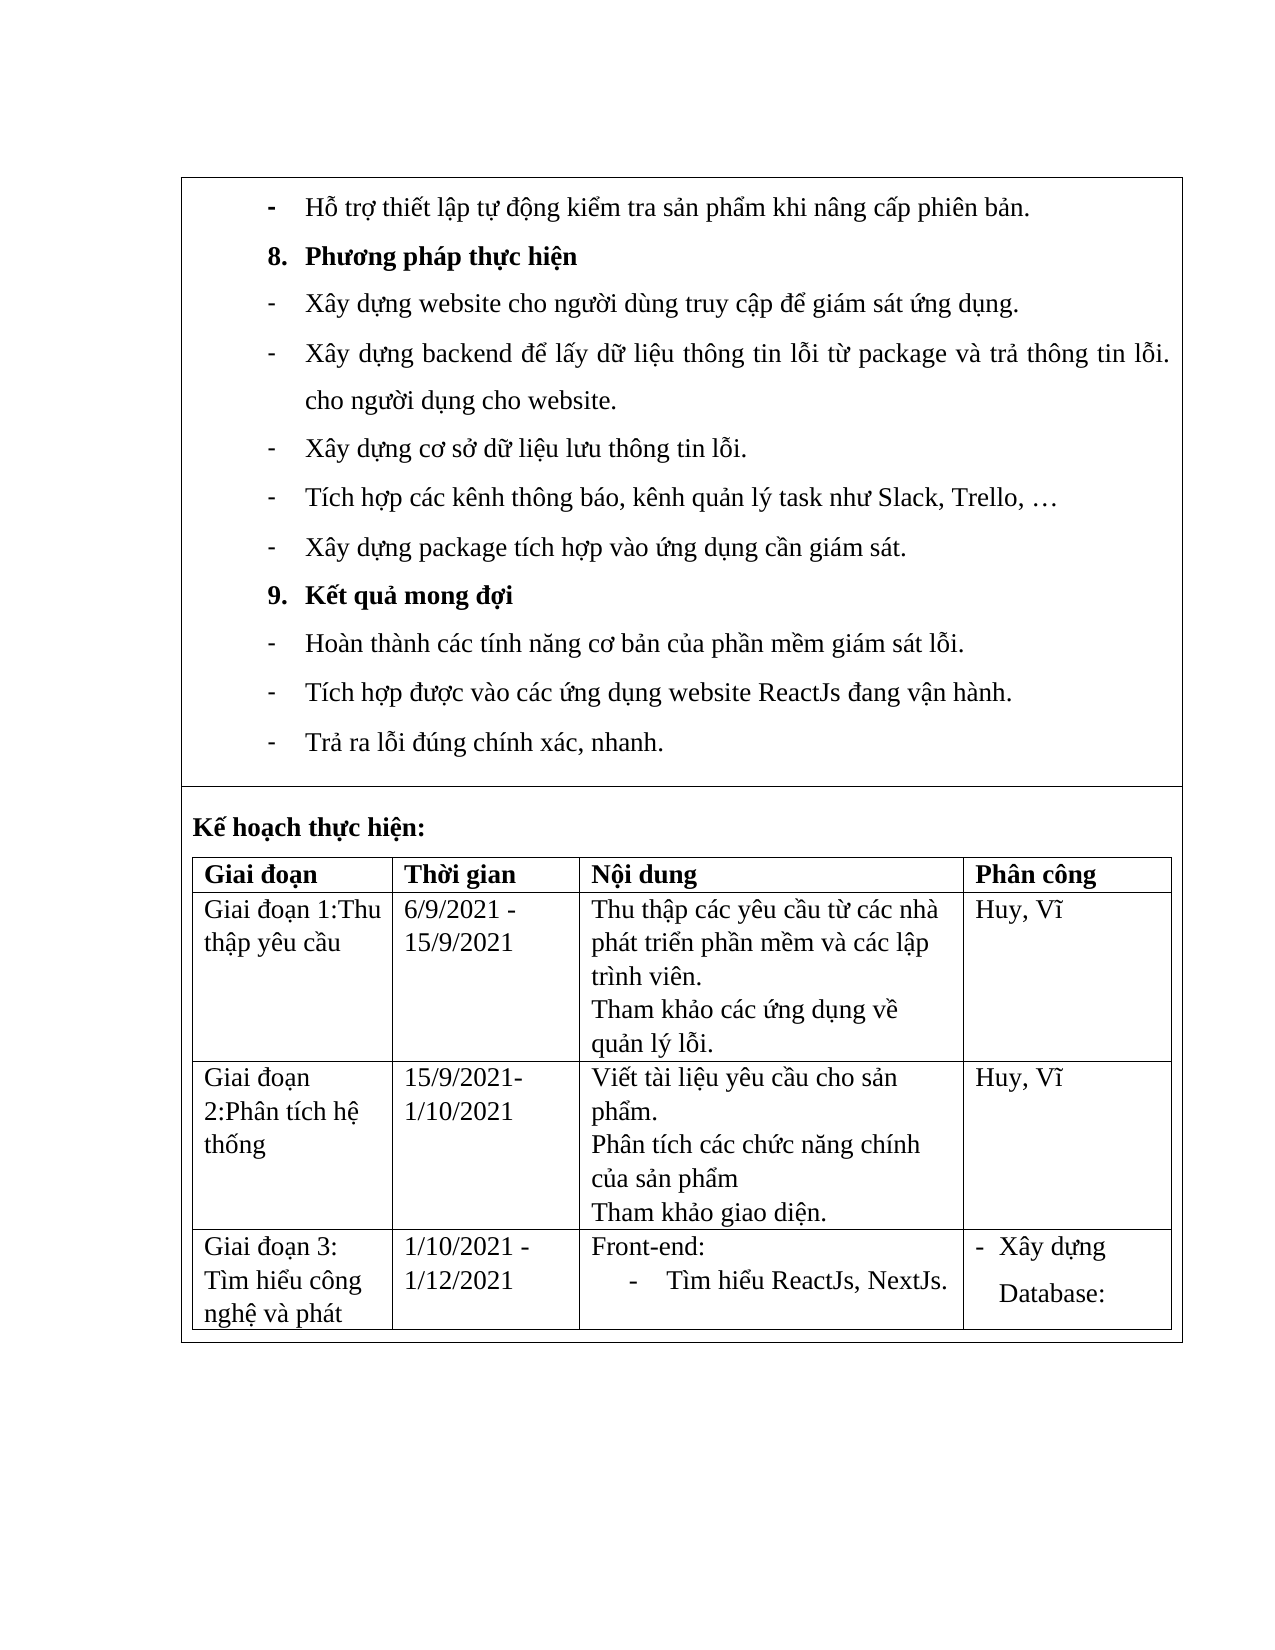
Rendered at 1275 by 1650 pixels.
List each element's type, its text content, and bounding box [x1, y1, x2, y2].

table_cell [182, 178, 1182, 786]
table_cell Kế hoạch thực hiện: [182, 787, 1182, 1342]
